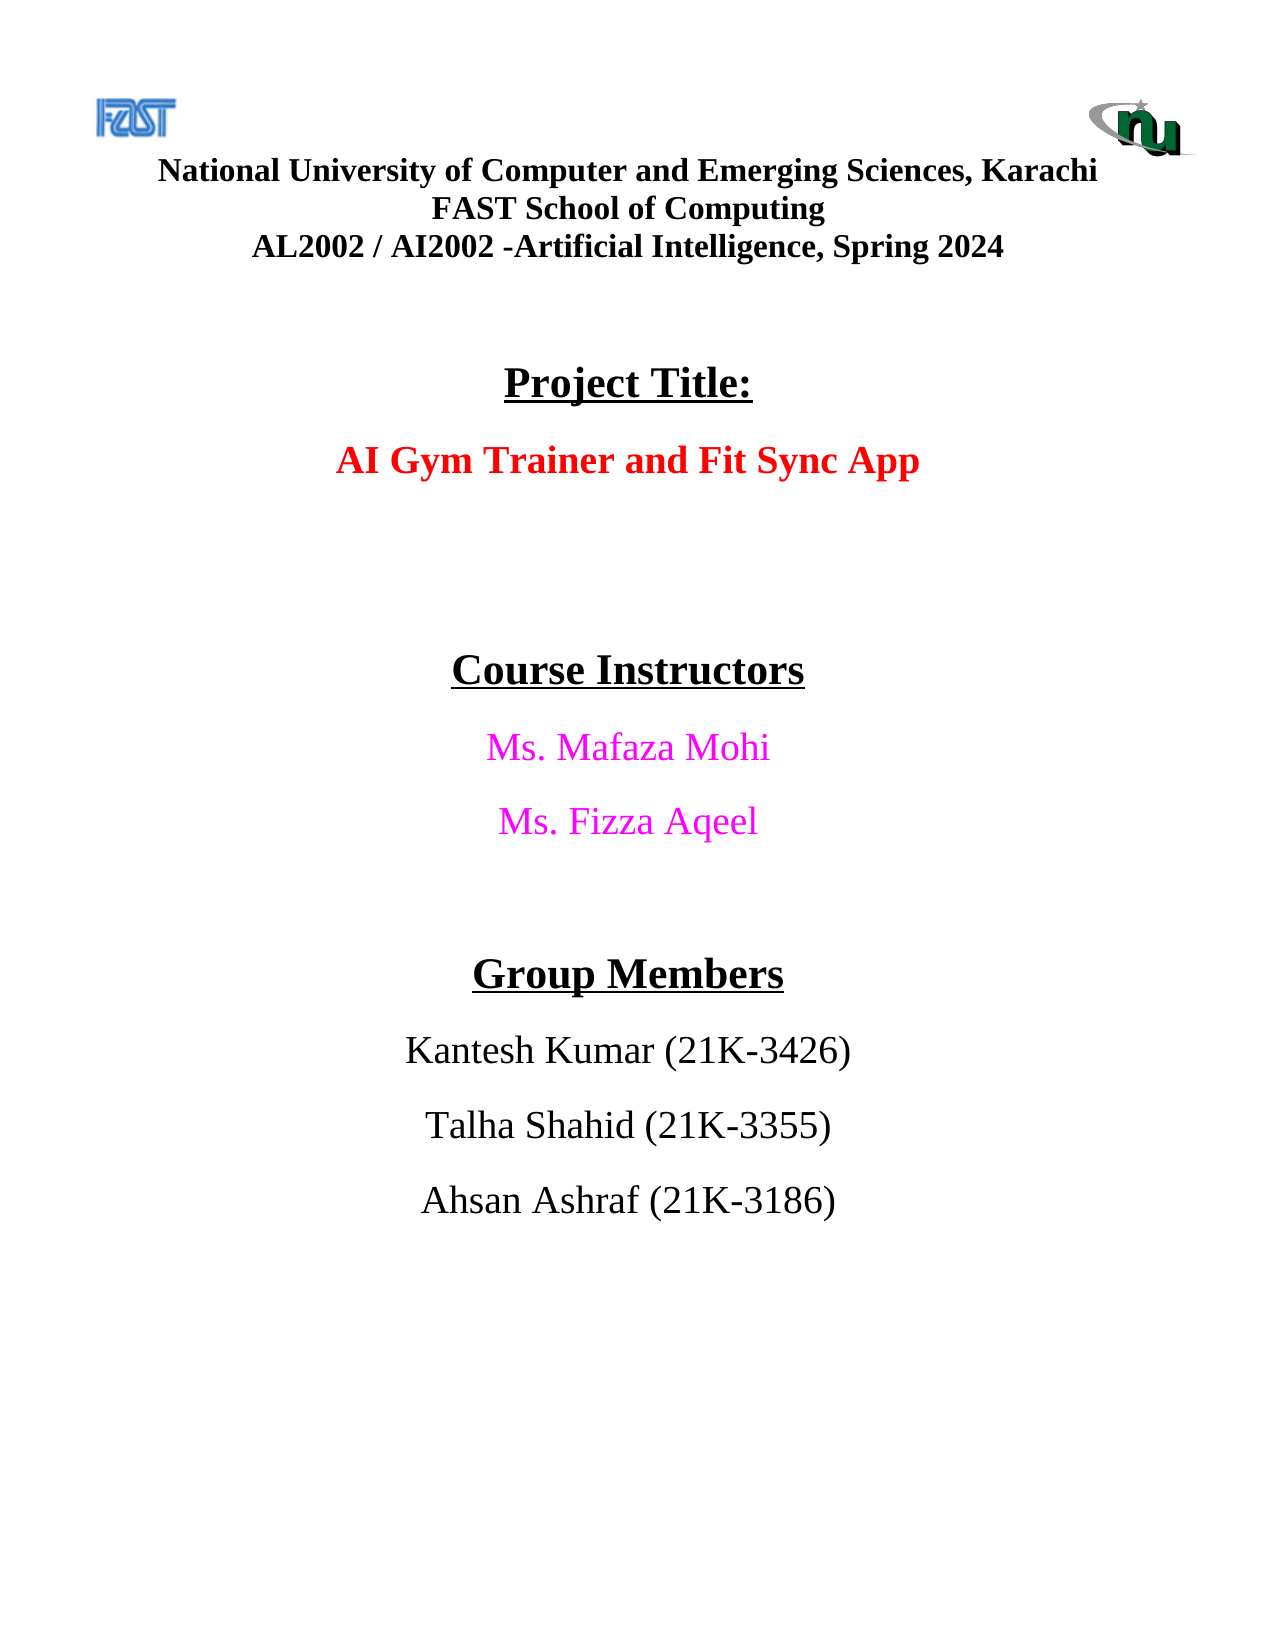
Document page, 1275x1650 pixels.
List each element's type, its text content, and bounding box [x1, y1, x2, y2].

text National University of Computer and Emerging Sciences, Karachi FAST School of Computing [140, 150, 1116, 227]
text Ahsan Ashraf (21K-3186) [140, 1176, 1116, 1222]
text AI Gym Trainer and Fit Sync App [140, 436, 1116, 482]
text Ms. Fizza Aqeel [140, 798, 1116, 843]
text AL2002 / AI2002 -Artificial Intelligence, Spring 2024 [140, 227, 1116, 265]
picture [76, 98, 185, 146]
text Project Title: [140, 357, 1116, 407]
text Group Members [140, 947, 1116, 997]
picture [1088, 98, 1197, 157]
text Ms. Mafaza Mohi [140, 723, 1116, 769]
text Course Instructors [140, 644, 1116, 694]
text Kantesh Kumar (21K-3426) [140, 1027, 1116, 1072]
text Talha Shahid (21K-3355) [140, 1101, 1116, 1147]
